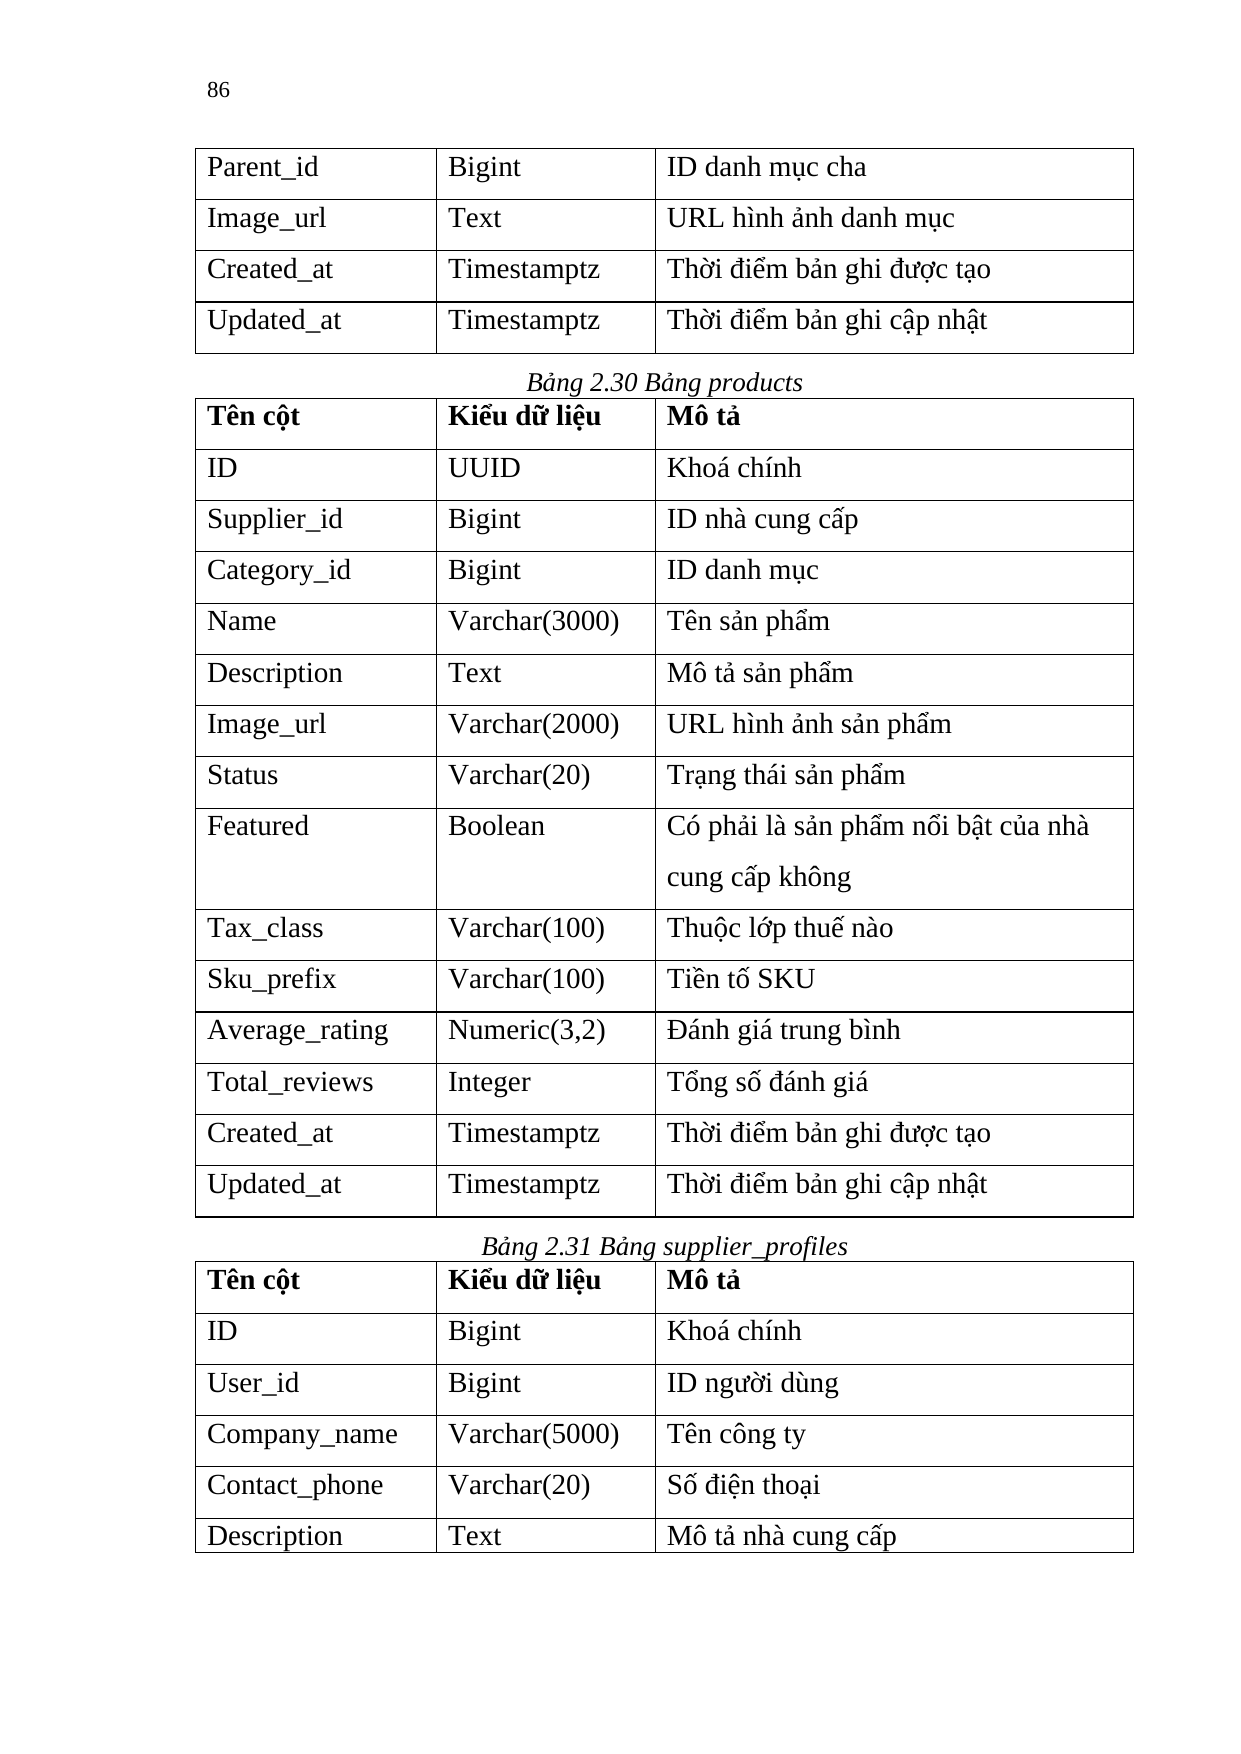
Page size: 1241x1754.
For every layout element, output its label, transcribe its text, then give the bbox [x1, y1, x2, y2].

table_cell Thời điểm bản ghi được tạo [656, 1115, 1133, 1165]
table_cell Updated_at [196, 303, 436, 353]
table_cell Varchar(3000) [437, 604, 655, 654]
table_cell Bigint [437, 1314, 655, 1364]
table_header Mô tả [656, 399, 1133, 449]
table_cell Varchar(2000) [437, 706, 655, 756]
table_cell Updated_at [196, 1166, 436, 1216]
table_cell Khoá chính [656, 450, 1133, 500]
table_cell Timestamptz [437, 1115, 655, 1165]
table_header Tên cột [196, 1262, 436, 1312]
table_cell Text [437, 1519, 655, 1552]
table_cell Tiền tố SKU [656, 961, 1133, 1011]
table_cell URL hình ảnh sản phẩm [656, 706, 1133, 756]
table_cell Category_id [196, 552, 436, 602]
table_cell Tax_class [196, 910, 436, 960]
table_cell ID [196, 450, 436, 500]
table_cell Description [196, 655, 436, 705]
table_header Tên cột [196, 399, 436, 449]
table_header Kiểu dữ liệu [437, 1262, 655, 1312]
table_cell Company_name [196, 1416, 436, 1466]
table_cell ID danh mục cha [656, 149, 1133, 199]
text Bảng 2.31 Bảng supplier_profiles [207, 1230, 1122, 1261]
table_cell Thuộc lớp thuế nào [656, 910, 1133, 960]
table_cell Created_at [196, 251, 436, 301]
table_cell Text [437, 655, 655, 705]
table_cell Trạng thái sản phẩm [656, 757, 1133, 807]
text Bảng 2.30 Bảng products [207, 366, 1122, 397]
table_cell User_id [196, 1365, 436, 1415]
table_cell Tổng số đánh giá [656, 1064, 1133, 1114]
table_cell Parent_id [196, 149, 436, 199]
table_cell ID danh mục [656, 552, 1133, 602]
table_cell Description [196, 1519, 436, 1552]
table_cell Bigint [437, 501, 655, 551]
table_cell Thời điểm bản ghi cập nhật [656, 1166, 1133, 1216]
table_cell Featured [196, 809, 436, 909]
table_cell Timestamptz [437, 251, 655, 301]
table_cell Timestamptz [437, 1166, 655, 1216]
table_cell Varchar(100) [437, 910, 655, 960]
table_cell Created_at [196, 1115, 436, 1165]
table_cell Varchar(20) [437, 757, 655, 807]
table_cell Varchar(100) [437, 961, 655, 1011]
table_cell Boolean [437, 809, 655, 909]
table_cell Text [437, 200, 655, 250]
table_cell Bigint [437, 1365, 655, 1415]
table_header Kiểu dữ liệu [437, 399, 655, 449]
table_cell Contact_phone [196, 1467, 436, 1517]
table_cell Varchar(20) [437, 1467, 655, 1517]
table_cell Thời điểm bản ghi cập nhật [656, 303, 1133, 353]
table_cell URL hình ảnh danh mục [656, 200, 1133, 250]
table_cell Khoá chính [656, 1314, 1133, 1364]
table_header Mô tả [656, 1262, 1133, 1312]
table_cell Sku_prefix [196, 961, 436, 1011]
table_cell Thời điểm bản ghi được tạo [656, 251, 1133, 301]
table_cell Name [196, 604, 436, 654]
table_cell Image_url [196, 200, 436, 250]
table_cell UUID [437, 450, 655, 500]
table_cell Mô tả sản phẩm [656, 655, 1133, 705]
table_cell Integer [437, 1064, 655, 1114]
table_cell Numeric(3,2) [437, 1013, 655, 1063]
table_cell Varchar(5000) [437, 1416, 655, 1466]
table_cell ID người dùng [656, 1365, 1133, 1415]
table_cell ID nhà cung cấp [656, 501, 1133, 551]
table_cell Có phải là sản phẩm nổi bật của nhà cung cấp không [656, 809, 1133, 909]
table_cell Bigint [437, 149, 655, 199]
table_cell Tên công ty [656, 1416, 1133, 1466]
table_cell Total_reviews [196, 1064, 436, 1114]
table_cell Status [196, 757, 436, 807]
table_cell Average_rating [196, 1013, 436, 1063]
table_cell Bigint [437, 552, 655, 602]
table_cell Đánh giá trung bình [656, 1013, 1133, 1063]
table_cell ID [196, 1314, 436, 1364]
table_cell Timestamptz [437, 303, 655, 353]
table_cell Image_url [196, 706, 436, 756]
table_cell Mô tả nhà cung cấp [656, 1519, 1133, 1552]
table_cell Tên sản phẩm [656, 604, 1133, 654]
table_cell Số điện thoại [656, 1467, 1133, 1517]
table_cell Supplier_id [196, 501, 436, 551]
